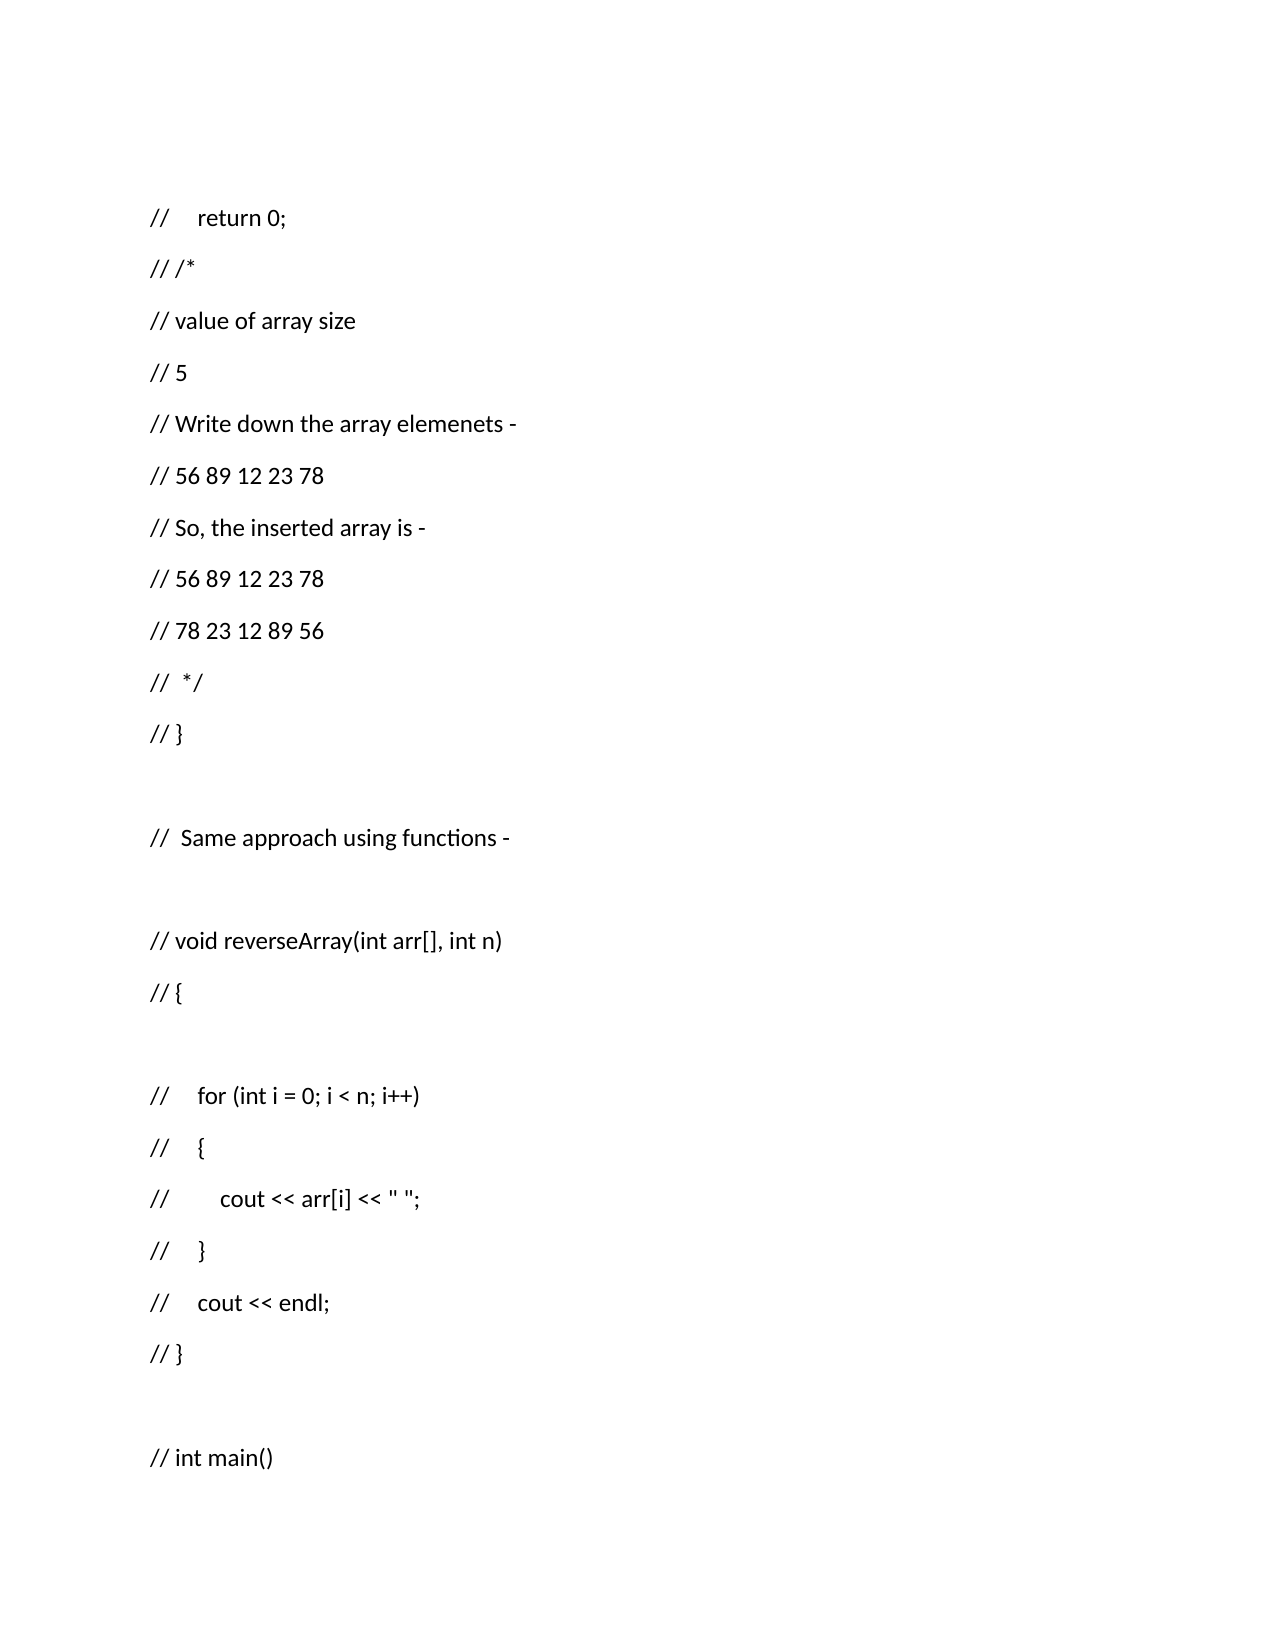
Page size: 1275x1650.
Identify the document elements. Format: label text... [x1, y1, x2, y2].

text // } [150, 1338, 1125, 1369]
text // 56 89 12 23 78 [150, 460, 1125, 491]
text // 56 89 12 23 78 [150, 563, 1125, 594]
text // /* [150, 253, 1125, 284]
text // cout << arr[i] << " "; [150, 1183, 1125, 1214]
text // for (int i = 0; i < n; i++) [150, 1080, 1125, 1111]
text // Same approach using functions - [150, 822, 1125, 852]
text // void reverseArray(int arr[], int n) [150, 925, 1125, 956]
text // cout << endl; [150, 1287, 1125, 1317]
text // int main() [150, 1442, 1125, 1472]
text // So, the inserted array is - [150, 512, 1125, 542]
text // Write down the array elemenets - [150, 408, 1125, 439]
text // return 0; [150, 202, 1125, 232]
text // 5 [150, 357, 1125, 387]
text // } [150, 718, 1125, 749]
text // */ [150, 667, 1125, 697]
text // 78 23 12 89 56 [150, 615, 1125, 646]
text // } [150, 1235, 1125, 1266]
text // value of array size [150, 305, 1125, 336]
text // { [150, 977, 1125, 1007]
text // { [150, 1132, 1125, 1162]
